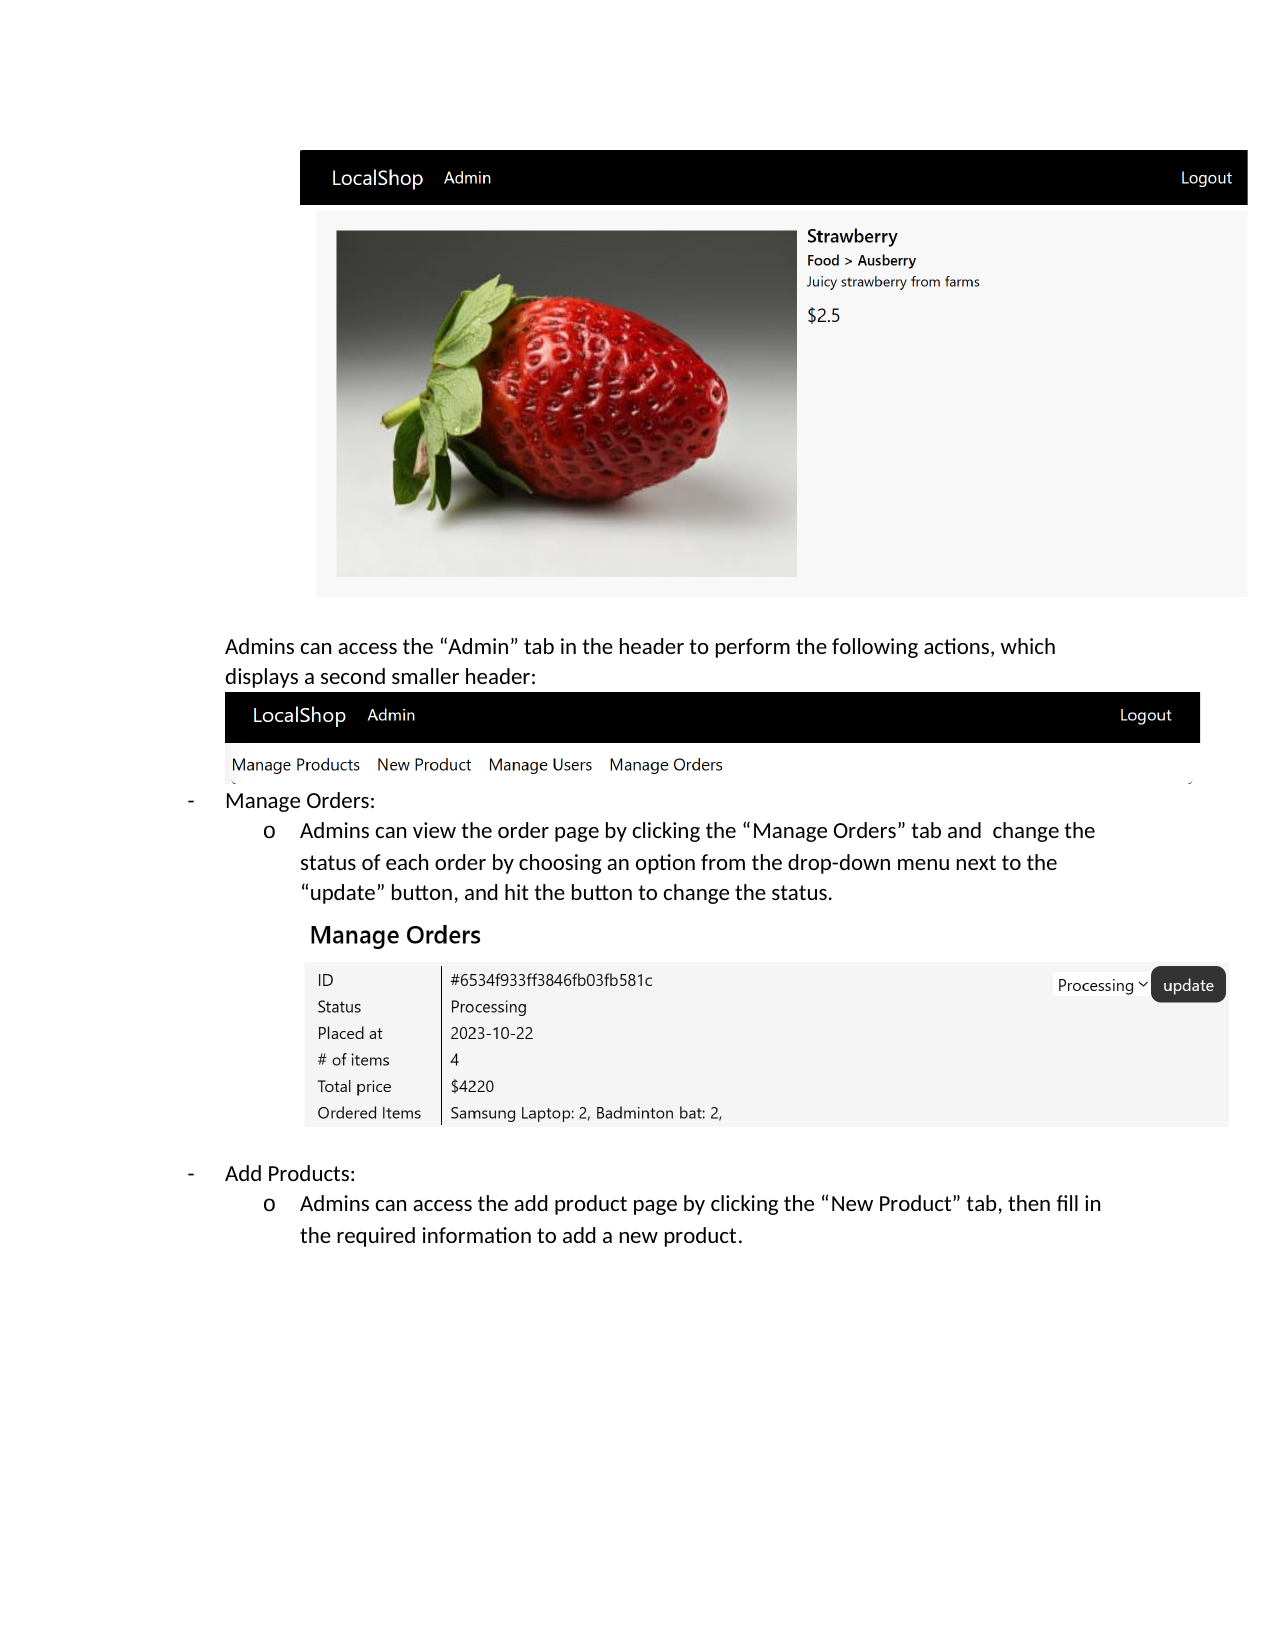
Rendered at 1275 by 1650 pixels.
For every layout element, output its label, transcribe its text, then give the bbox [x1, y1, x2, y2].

list Admins can access the add product page by clicking the “New Product” tab, then fill in the required information to add a new product. [262, 1189, 1125, 1249]
list Add Products: [187, 1159, 1125, 1187]
list Manage Orders: [187, 786, 1125, 814]
picture [300, 150, 1248, 600]
text Admins can access the “Admin” tab in the header to perform the following actions, which displays a second smaller header: [225, 632, 1125, 690]
list Admins can view the order page by clicking the “Manage Orders” tab and change the status of each order by choosing an option from the drop-down menu next to the “update” button, and hit the button to change the status. [262, 816, 1125, 906]
picture [225, 692, 1200, 784]
picture [300, 908, 1229, 1127]
